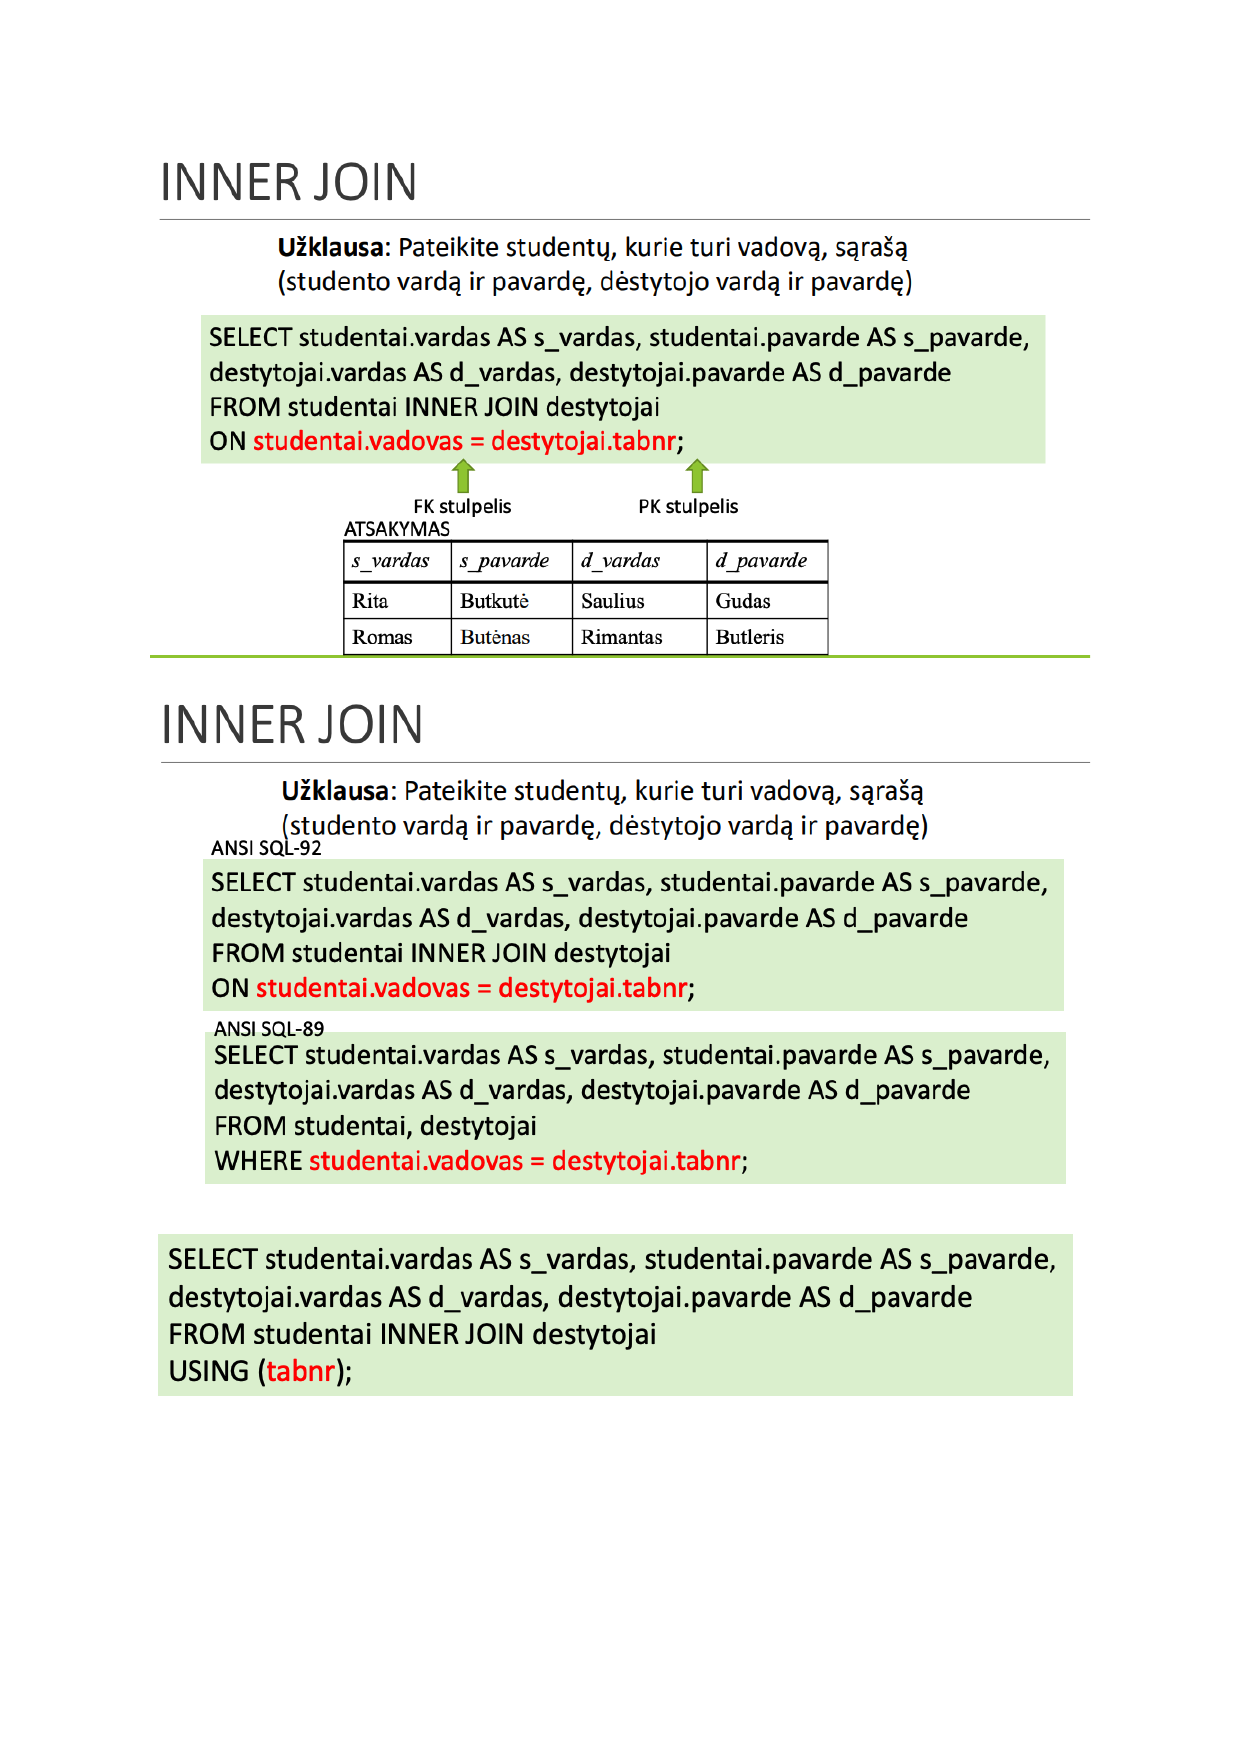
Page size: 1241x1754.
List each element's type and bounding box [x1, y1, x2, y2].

picture [150, 150, 1091, 658]
picture [150, 1226, 1091, 1400]
picture [150, 687, 1091, 1196]
